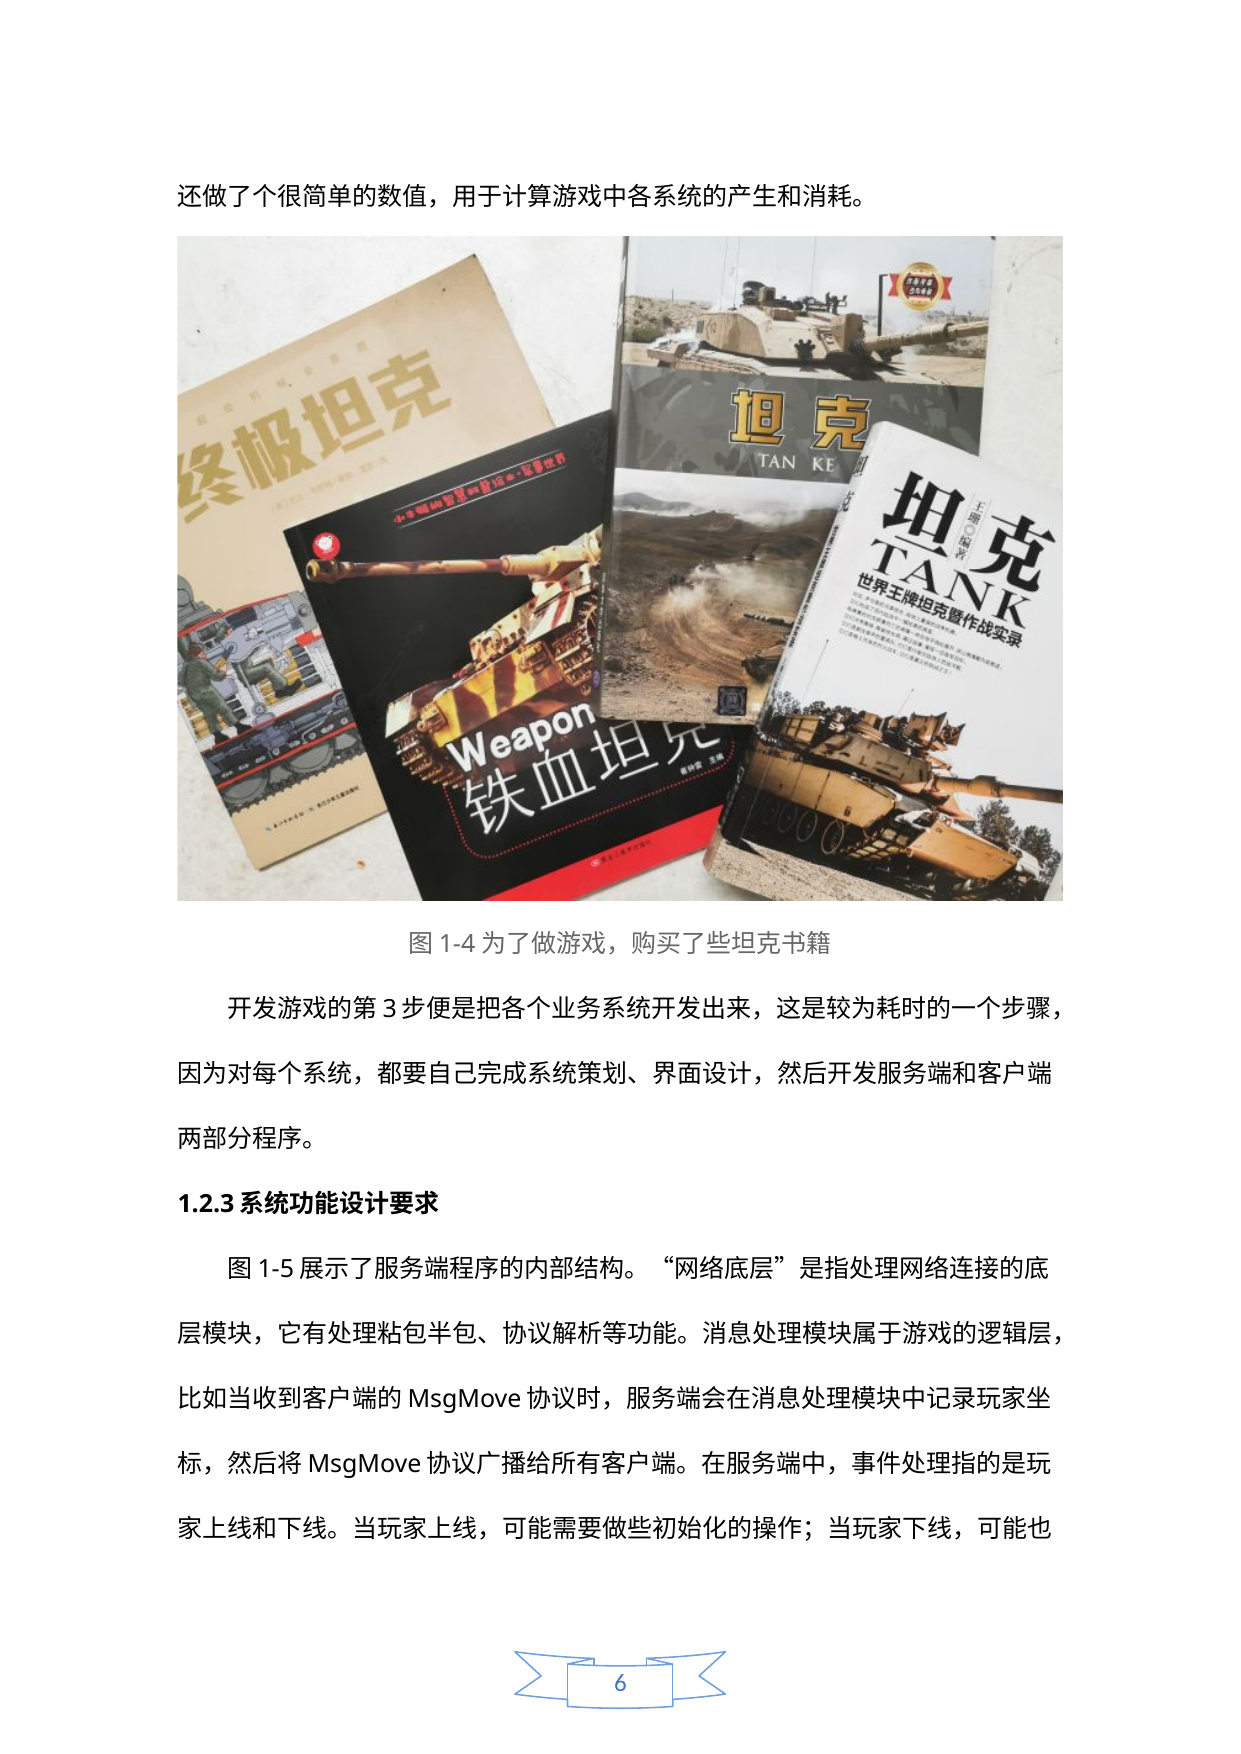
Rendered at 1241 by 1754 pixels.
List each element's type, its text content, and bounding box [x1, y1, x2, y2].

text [177, 1234, 1063, 1559]
text 1.2.3系统功能设计要求 [177, 1169, 1063, 1234]
picture [177, 236, 1063, 901]
text 图1-4 为了做游戏，购买了些坦克书籍 [177, 909, 1063, 974]
text 开发游戏的第3步便是把各个业务系统开发出来，这是较为耗时的一个步骤，因为对每个系统，都要自己完成系统策划、界面设计，然后开发服务端和客户端两部分程序。 [177, 974, 1063, 1169]
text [177, 162, 1063, 227]
